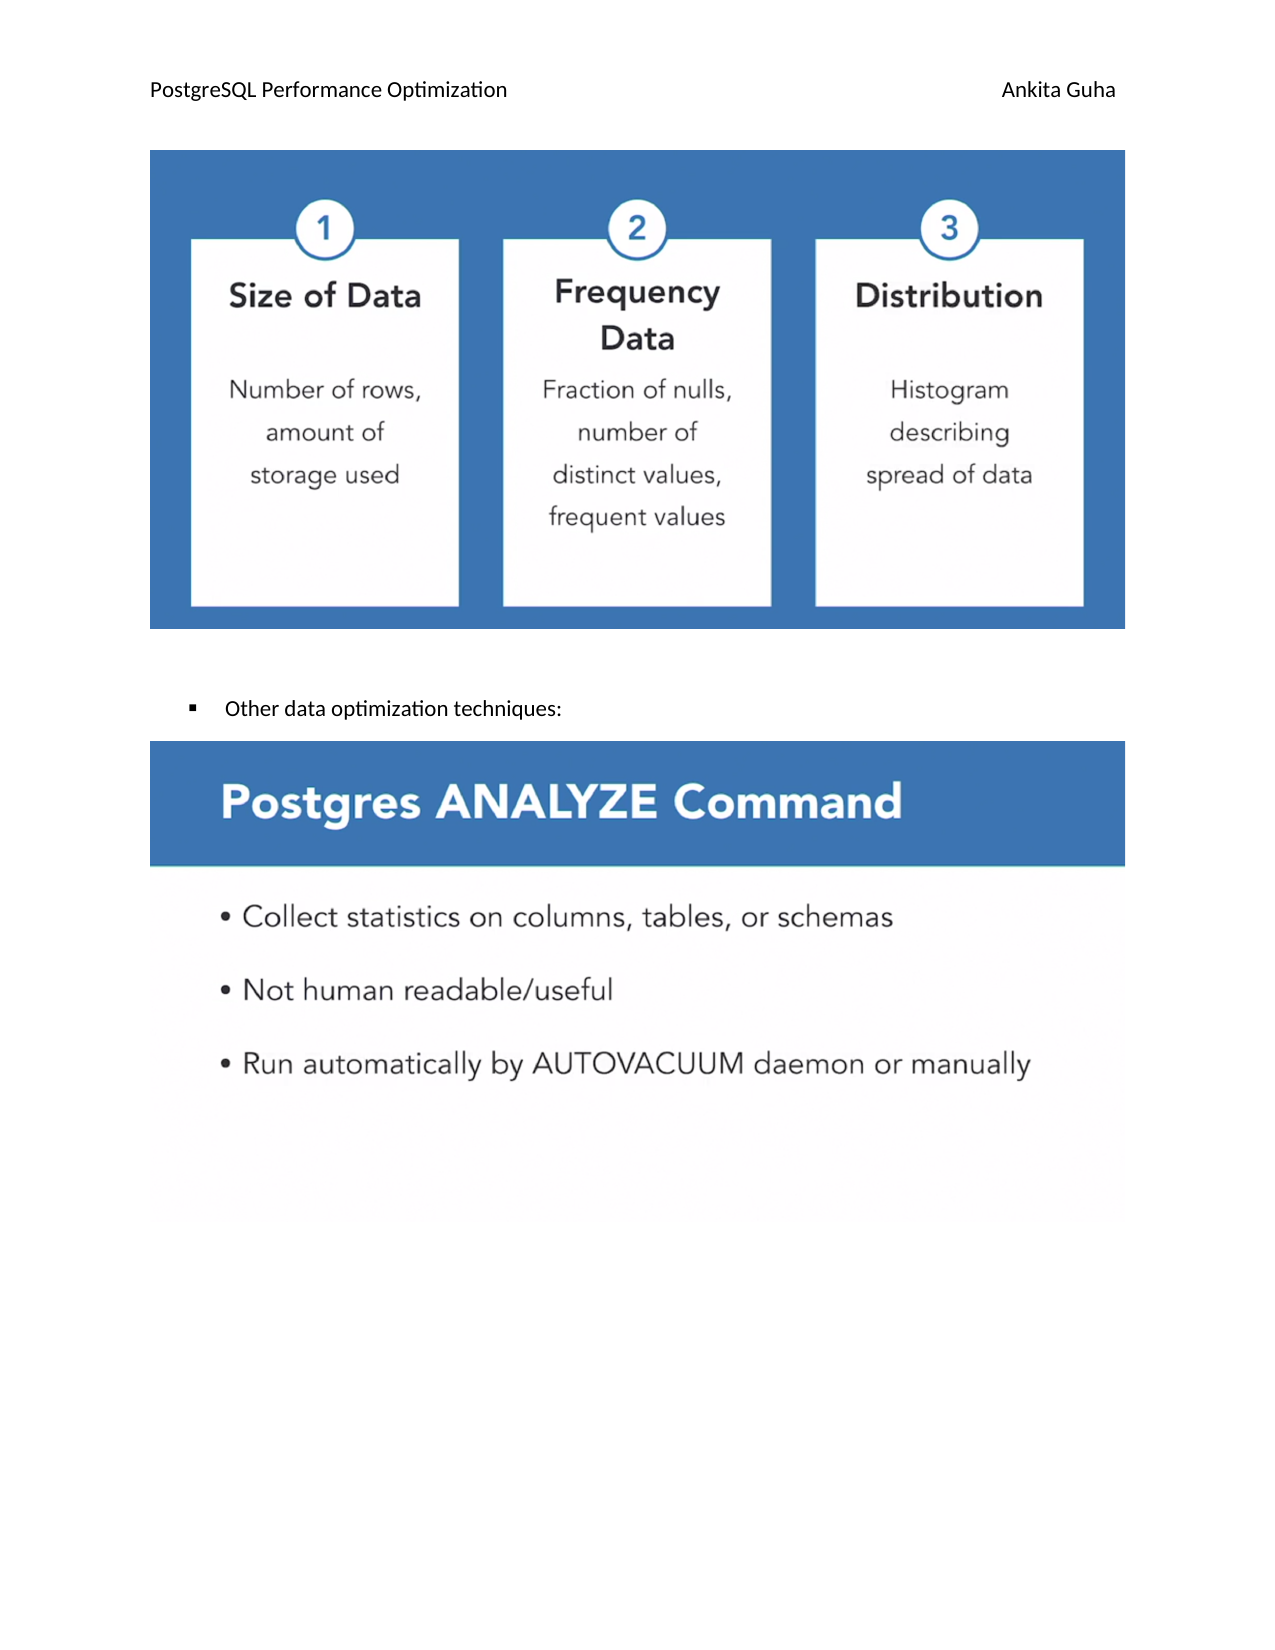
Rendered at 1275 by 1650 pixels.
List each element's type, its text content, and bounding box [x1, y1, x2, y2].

list Other data optimization techniques: [187, 694, 1125, 722]
picture [150, 741, 1125, 1222]
picture [150, 150, 1125, 629]
